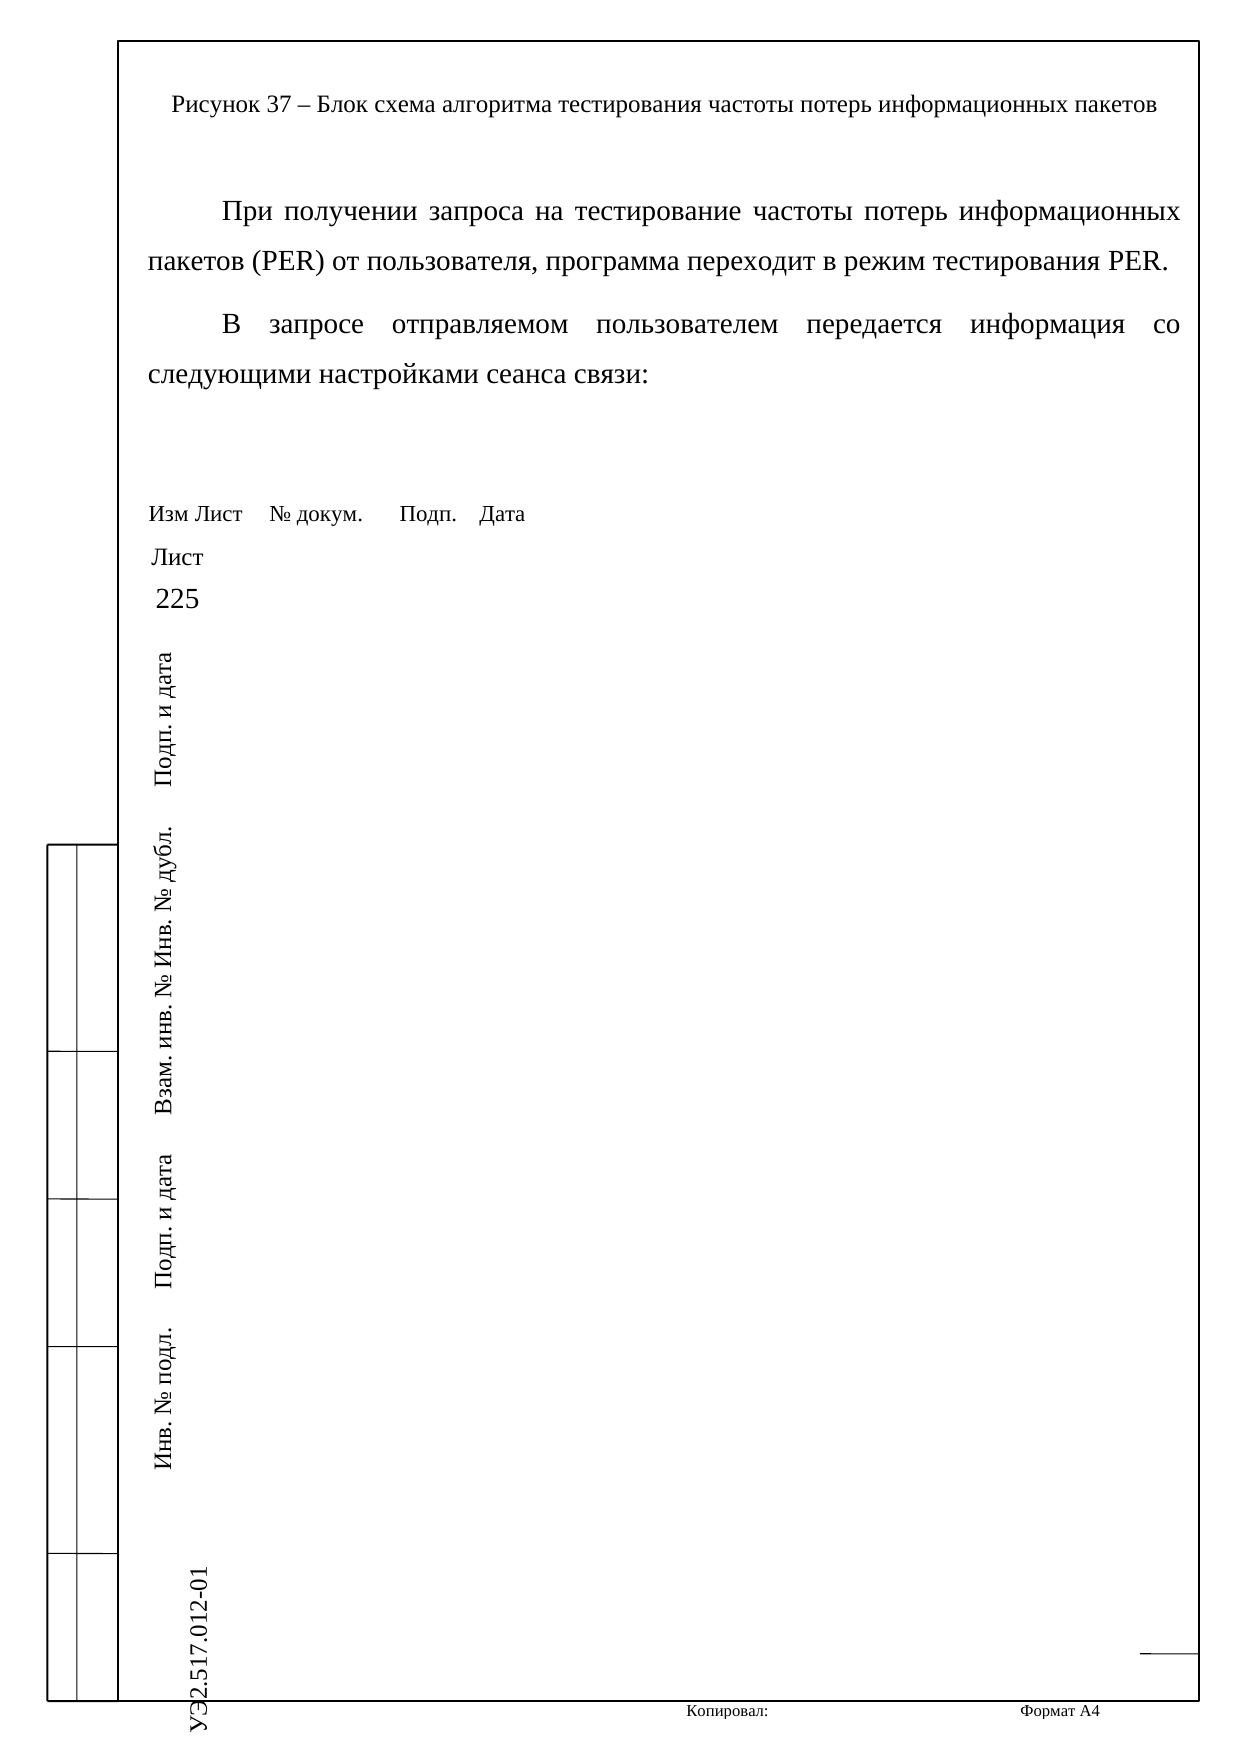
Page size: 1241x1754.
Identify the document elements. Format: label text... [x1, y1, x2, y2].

text При получении запроса на тестирование частоты потерь информационных пакетов (PER) от пользователя, программа переходит в режим тестирования PER. [148, 193, 1181, 277]
text В запросе отправляемом пользователем передается информация со следующими настройками сеанса связи: [148, 306, 1181, 390]
text Рисунок 37 – Блок схема алгоритма тестирования частоты потерь информационных пакетов [148, 89, 1181, 117]
